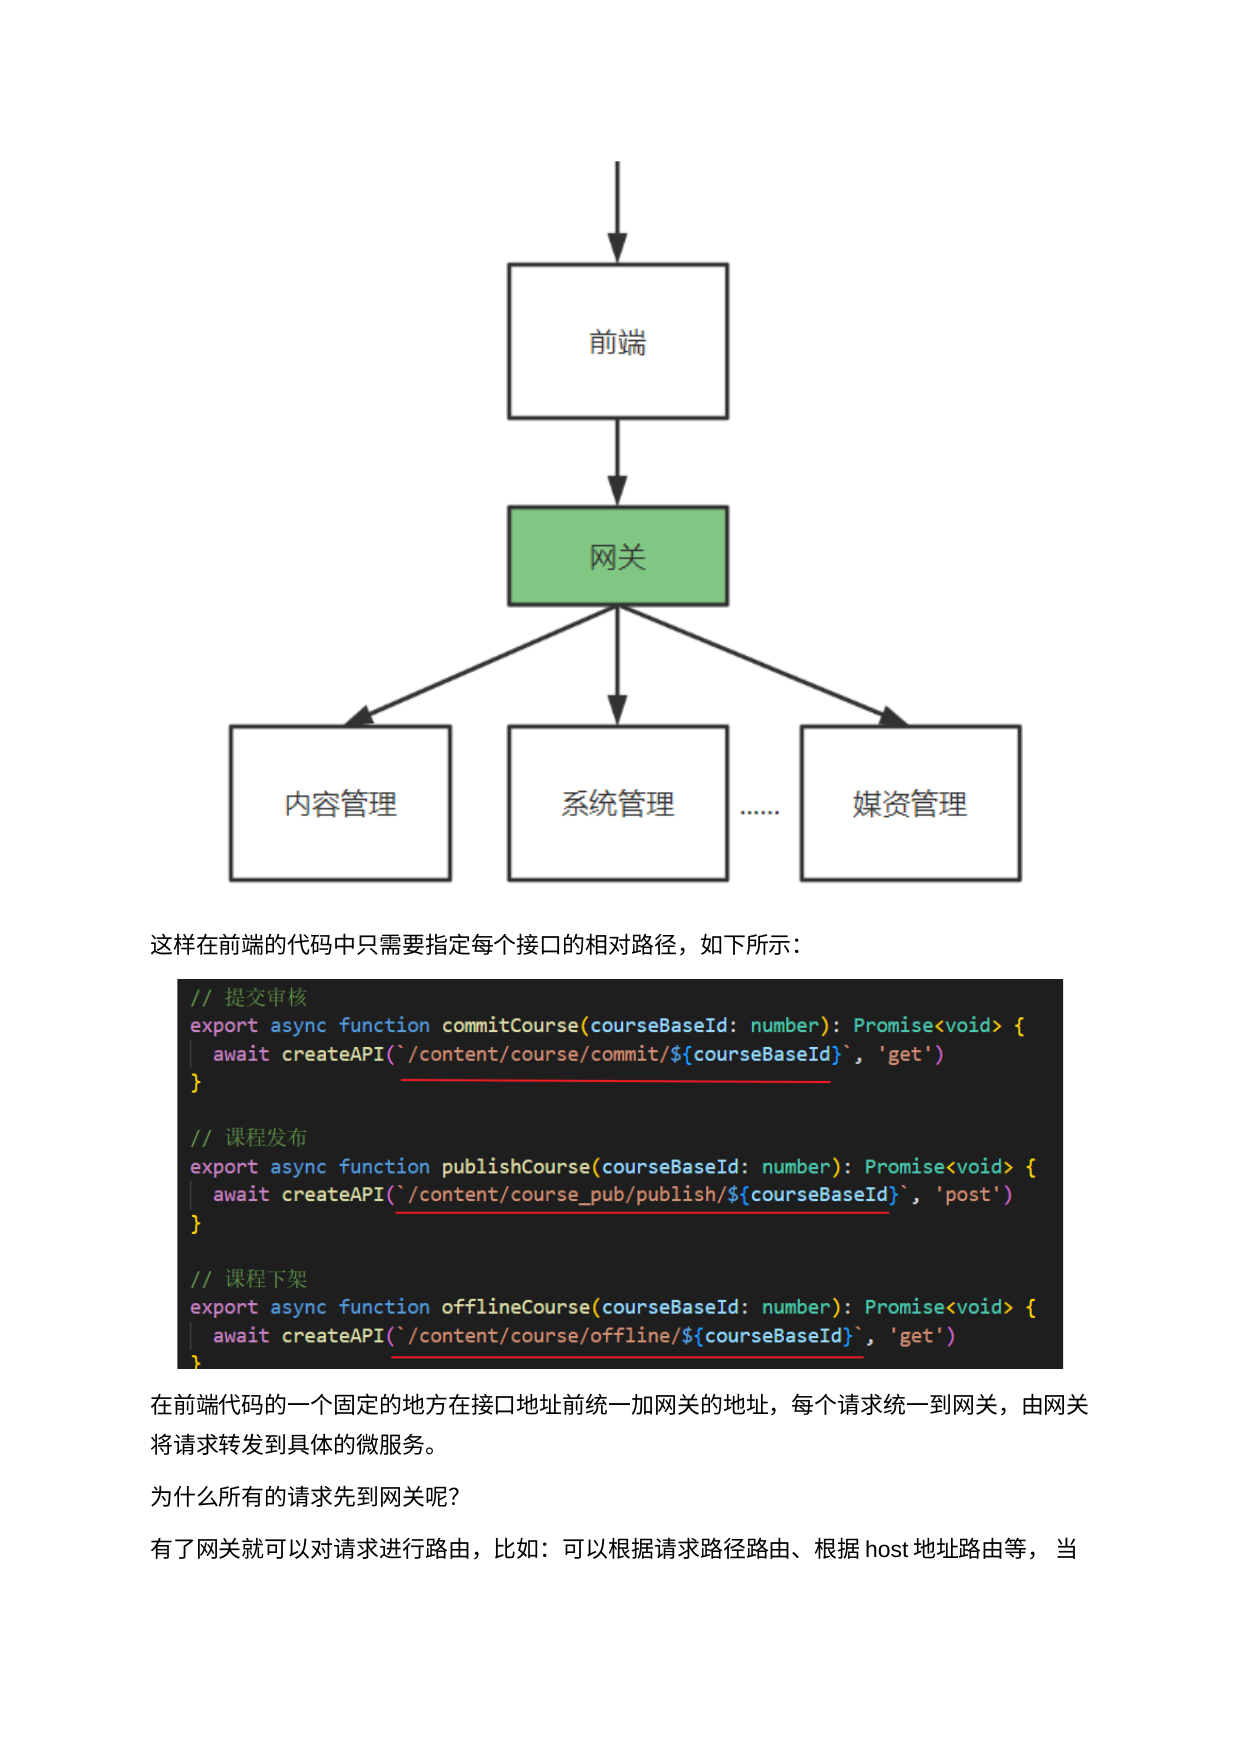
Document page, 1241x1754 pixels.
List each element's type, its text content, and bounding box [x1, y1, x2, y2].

text 在前端代码的一个固定的地方在接口地址前统一加网关的地址，每个请求统一到网关，由网关将请求转发到具体的微服务。 [150, 1387, 1090, 1460]
picture [203, 150, 1037, 910]
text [150, 1531, 1090, 1564]
picture [177, 979, 1064, 1369]
text 这样在前端的代码中只需要指定每个接口的相对路径，如下所示： [150, 927, 1090, 961]
text 为什么所有的请求先到网关呢？ [150, 1479, 1090, 1512]
